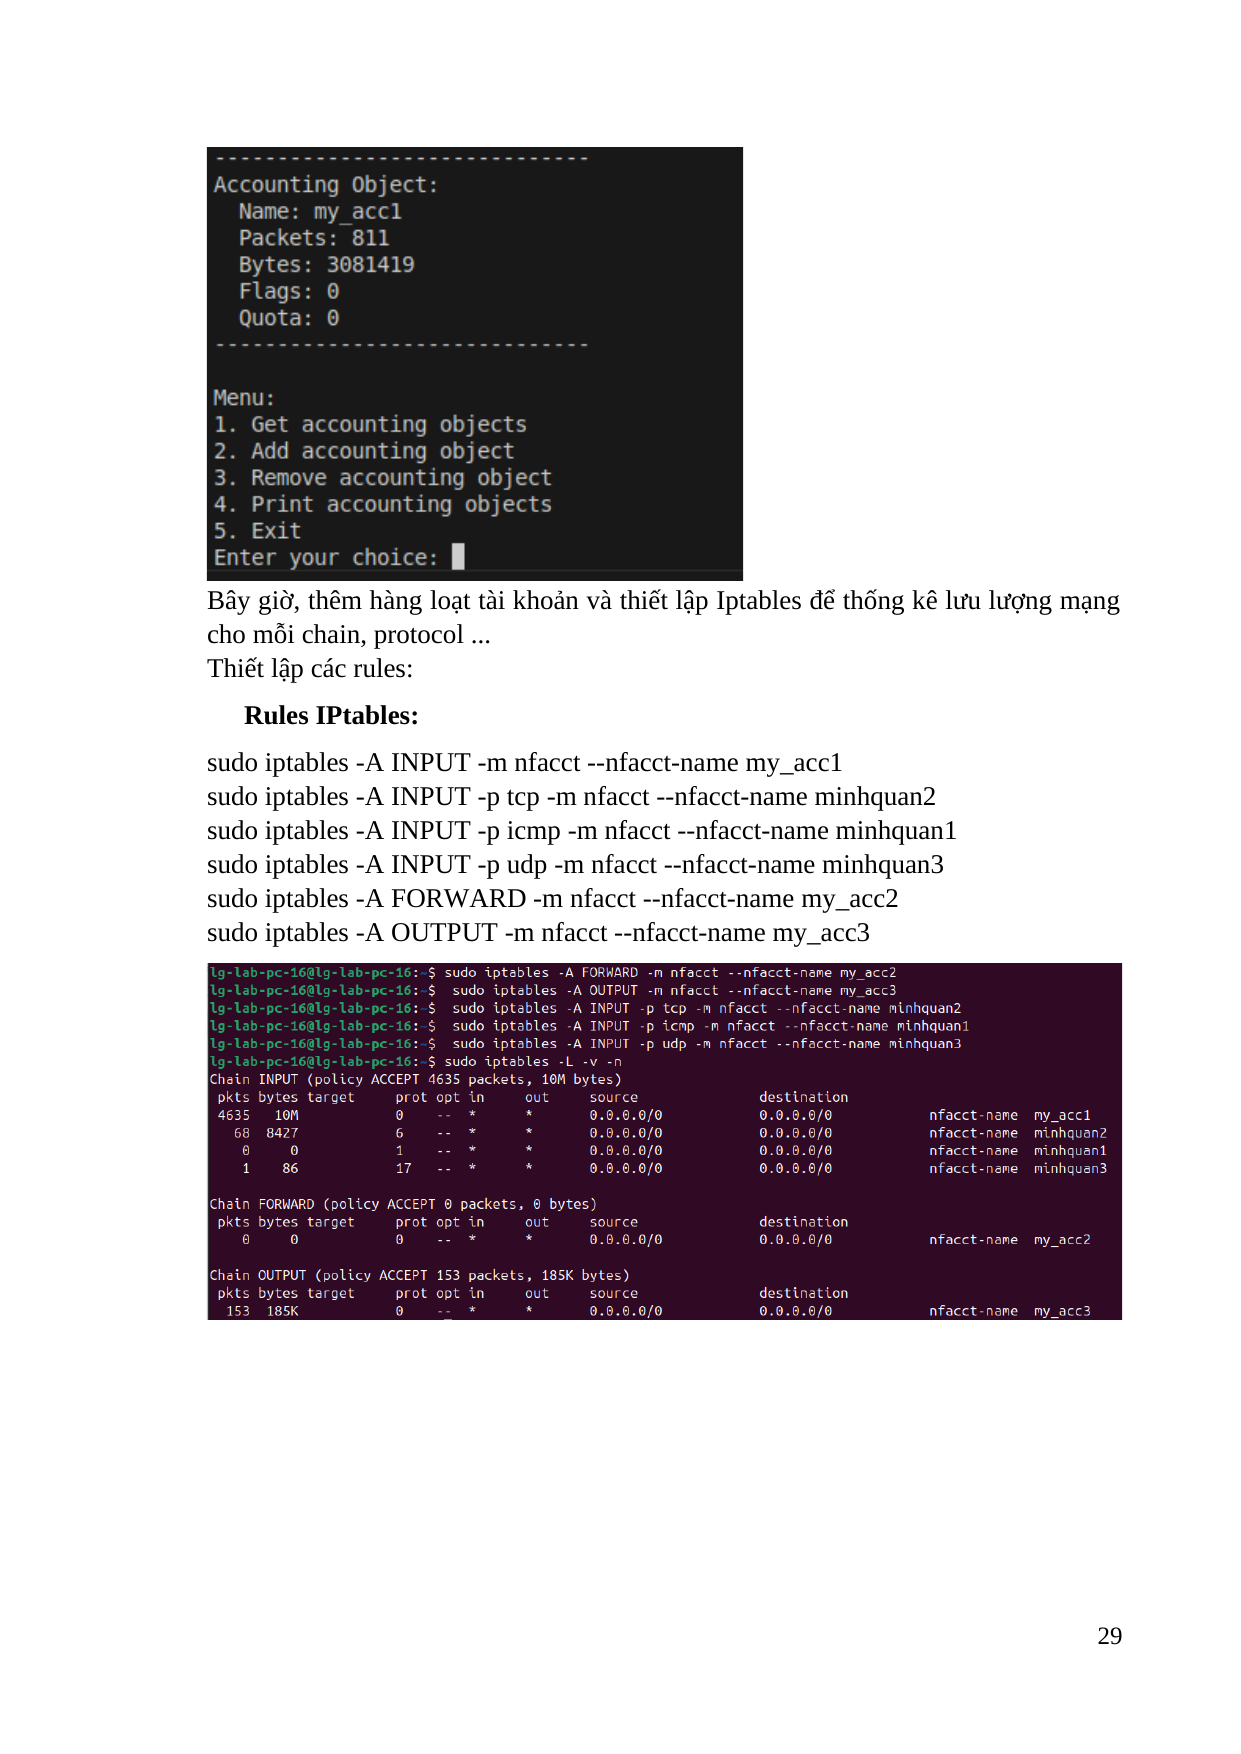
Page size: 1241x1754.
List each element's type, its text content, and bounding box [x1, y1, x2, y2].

picture [206, 963, 1123, 1320]
text Rules IPtables: [207, 699, 1122, 730]
picture [206, 147, 744, 581]
text sudo iptables -A INPUT -m nfacct --nfacct-name my_acc1 sudo iptables -A INPUT -p tcp -m nfacct --nfacct-name minhquan2 sudo iptables -A INPUT -p icmp -m nfacct --nfacct-name minhquan1 sudo iptables -A INPUT -p udp -m nfacct --nfacct-name minhquan3 sudo iptables -A FORWARD -m nfacct --nfacct-name my_acc2 sudo iptables -A OUTPUT -m nfacct --nfacct-name my_acc3 [207, 746, 1122, 948]
